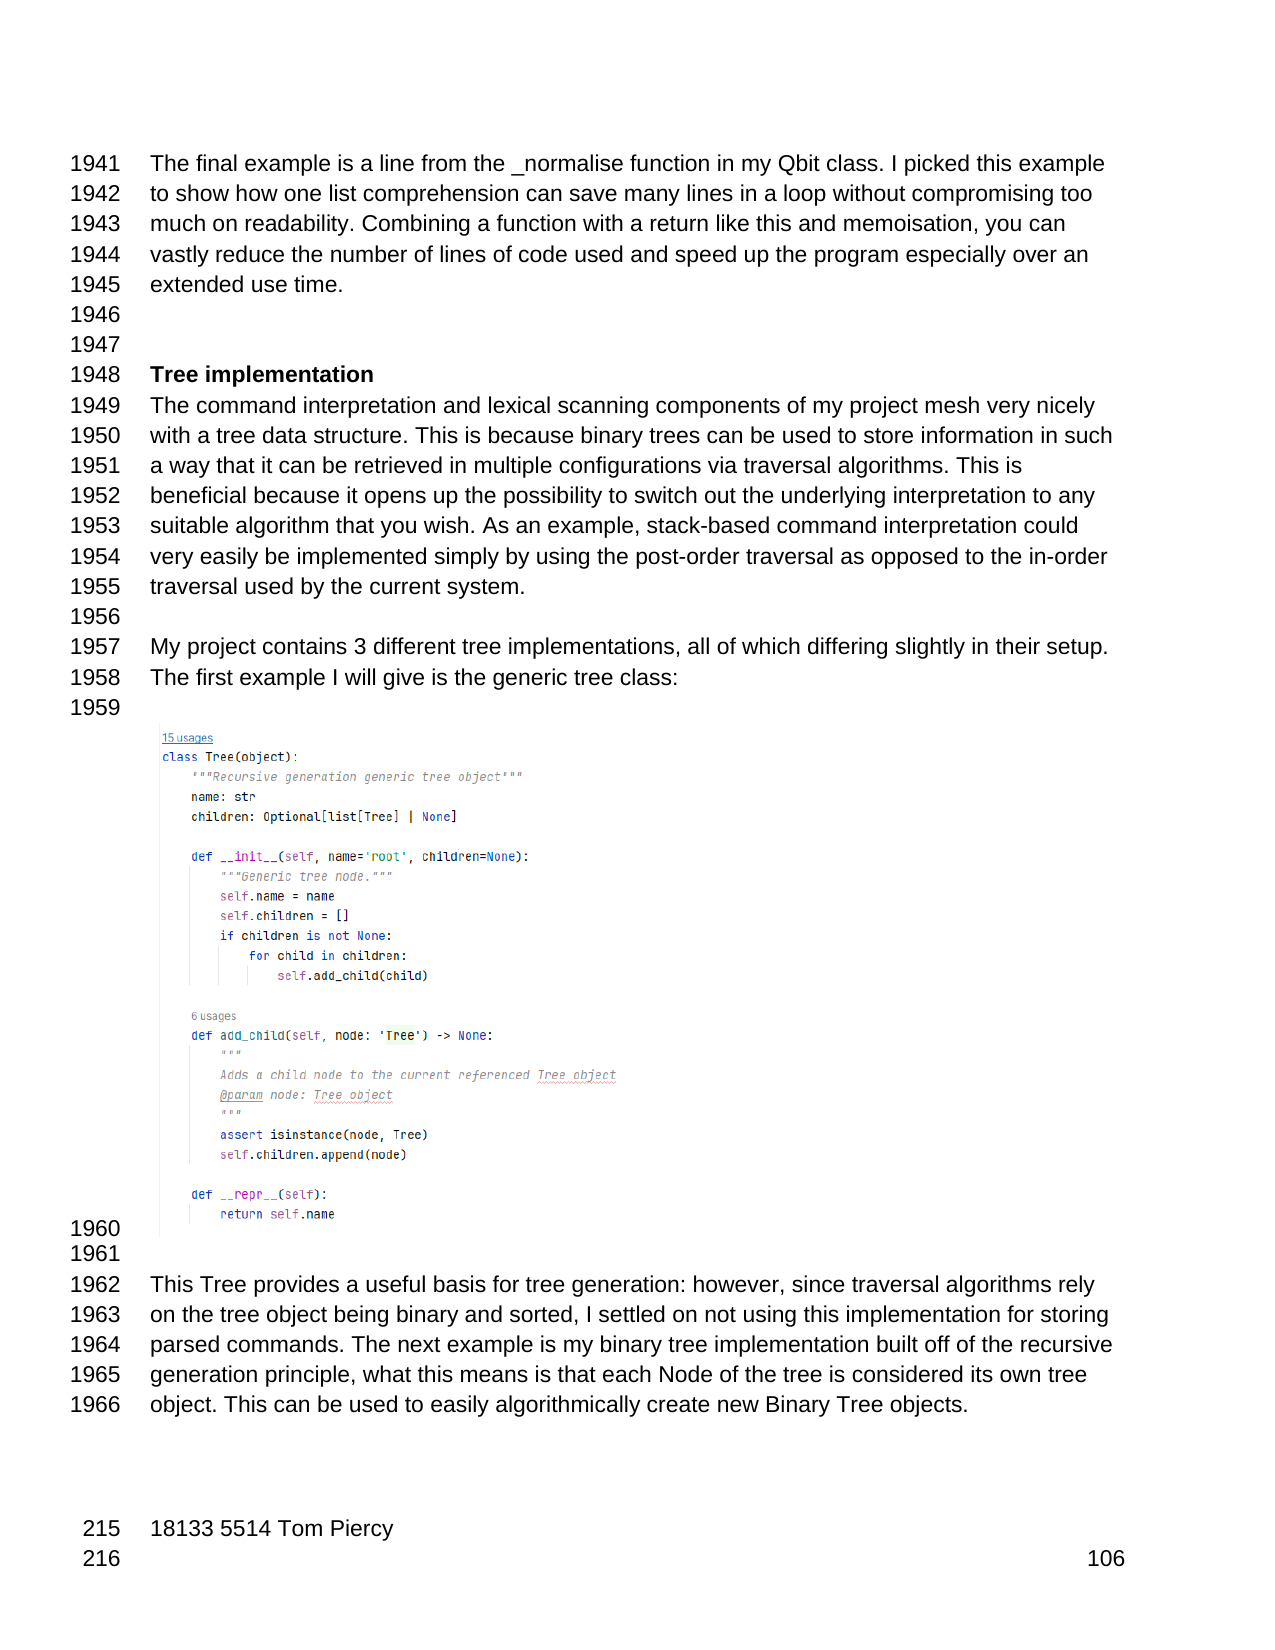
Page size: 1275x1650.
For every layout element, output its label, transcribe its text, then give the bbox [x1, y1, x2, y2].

picture [150, 723, 679, 1237]
text My project contains 3 different tree implementations, all of which differing slightly in their setup. The first example I will give is the generic tree class: [150, 633, 1125, 690]
text The command interpretation and lexical scanning components of my project mesh very nicely with a tree data structure. This is because binary trees can be used to store information in such a way that it can be retrieved in multiple configurations via traversal algorithms. This is beneficial because it opens up the possibility to switch out the underlying interpretation to any suitable algorithm that you wish. As an example, stack-based command interpretation could very easily be implemented simply by using the post-order traversal as opposed to the in-order traversal used by the current system. [150, 392, 1125, 599]
text Tree implementation [150, 361, 1125, 388]
text This Tree provides a useful basis for tree generation: however, since traversal algorithms rely on the tree object being binary and sorted, I settled on not using this implementation for storing parsed commands. The next example is my binary tree implementation built off of the recursive generation principle, what this means is that each Node of the tree is considered its own tree object. This can be used to easily algorithmically create new Binary Tree objects. [150, 1271, 1125, 1418]
text The final example is a line from the _normalise function in my Qbit class. I picked this example to show how one list comprehension can save many lines in a loop without compromising too much on readability. Combining a function with a return like this and memoisation, you can vastly reduce the number of lines of code used and speed up the program especially over an extended use time. [150, 150, 1125, 297]
